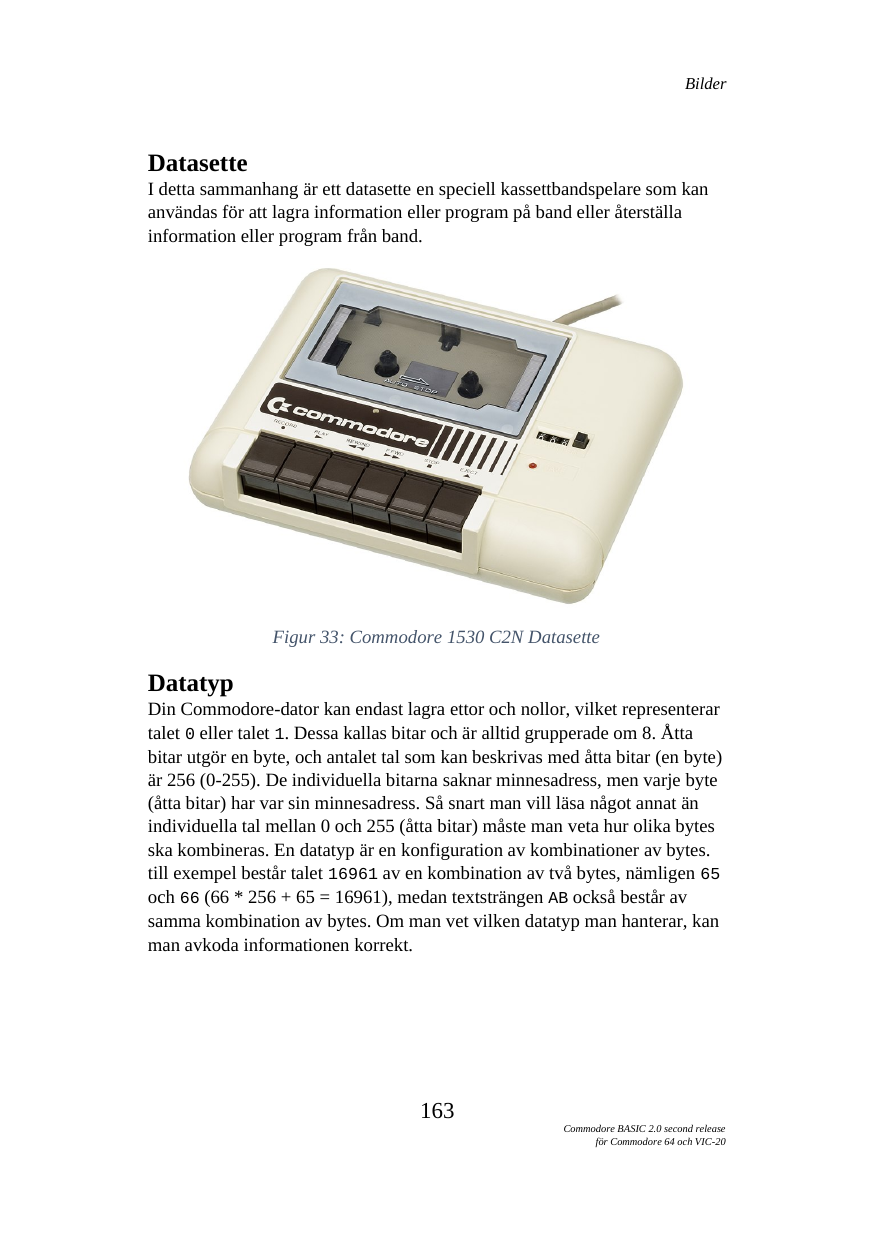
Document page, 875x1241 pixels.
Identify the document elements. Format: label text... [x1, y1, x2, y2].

text Figur 33: Commodore 1530 C2N Datasette [148, 626, 726, 647]
picture [147, 264, 726, 608]
text Datatyp Din Commodore-dator kan endast lagra ettor och nollor, vilket representerar talet 0 eller talet 1. Dessa kallas bitar och är alltid grupperade om 8. Åtta bitar utgör en byte, och antalet tal som kan beskrivas med åtta bitar (en byte) är 256 (0-255). De individuella bitarna saknar minnesadress, men varje byte (åtta bitar) har var sin minnesadress. Så snart man vill läsa något annat än individuella tal mellan 0 och 255 (åtta bitar) måste man veta hur olika bytes ska kombineras. En datatyp är en konfiguration av kombinationer av bytes. till exempel består talet 16961 av en kombination av två bytes, nämligen 65 och 66 (66 * 256 + 65 = 16961), medan textsträngen AB också består av samma kombination av bytes. Om man vet vilken datatyp man hanterar, kan man avkoda informationen korrekt. [148, 668, 726, 955]
text Datasette I detta sammanhang är ett datasette en speciell kassettbandspelare som kan användas för att lagra information eller program på band eller återställa information eller program från band. [148, 148, 726, 246]
